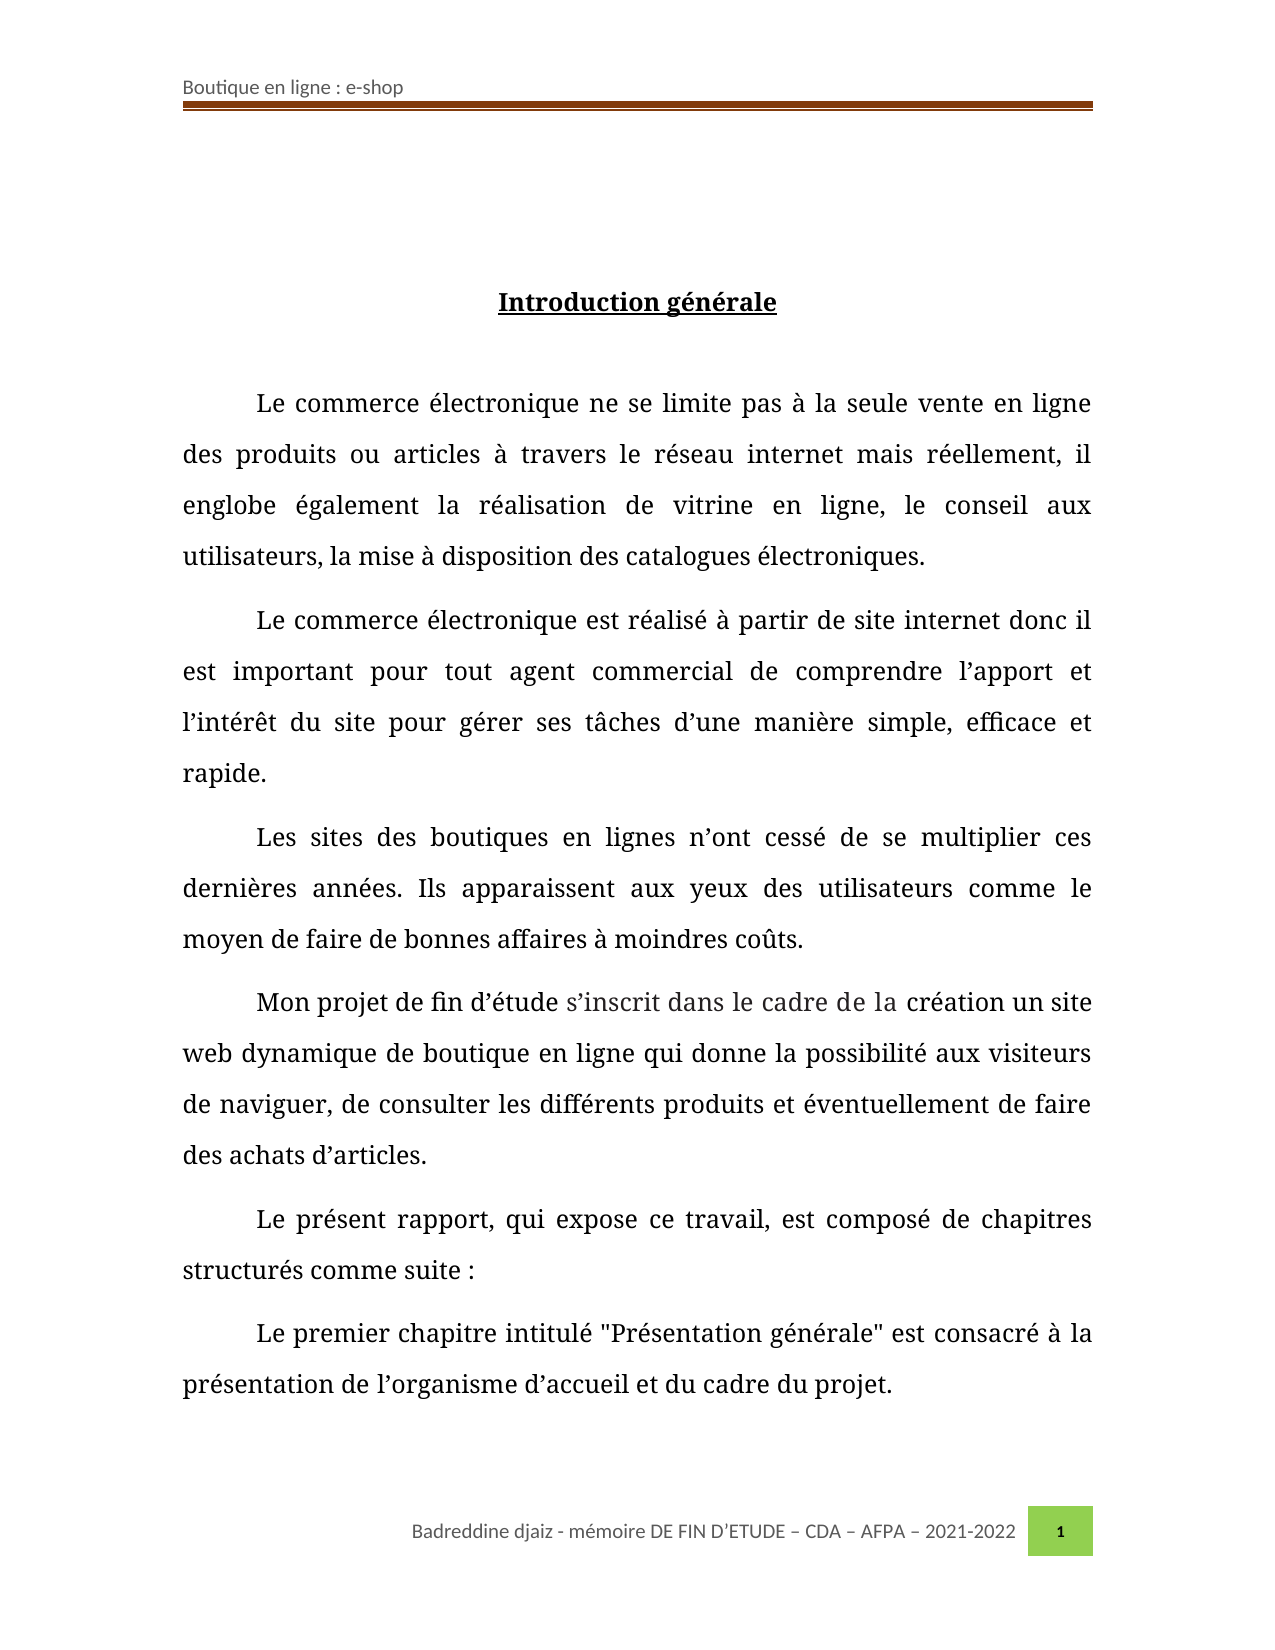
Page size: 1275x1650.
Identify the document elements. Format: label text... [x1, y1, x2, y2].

text Mon projet de fin d’étude s’inscrit dans le cadre de la création un site web dynamique de boutique en ligne qui donne la possibilité aux visiteurs de naviguer, de consulter les différents produits et éventuellement de faire des achats d’articles. [182, 985, 1093, 1172]
text Le présent rapport, qui expose ce travail, est composé de chapitres structurés comme suite : [182, 1201, 1093, 1287]
text Le commerce électronique ne se limite pas à la seule vente en ligne des produits ou articles à travers le réseau internet mais réellement, il englobe également la réalisation de vitrine en ligne, le conseil aux utilisateurs, la mise à disposition des catalogues électroniques. [182, 386, 1093, 573]
text Introduction générale [182, 284, 1093, 318]
text Le commerce électronique est réalisé à partir de site internet donc il est important pour tout agent commercial de comprendre l’apport et l’intérêt du site pour gérer ses tâches d’une manière simple, efficace et rapide. [182, 602, 1093, 790]
text Les sites des boutiques en lignes n’ont cessé de se multiplier ces dernières années. Ils apparaissent aux yeux des utilisateurs comme le moyen de faire de bonnes affaires à moindres coûts. [182, 819, 1093, 955]
text Le premier chapitre intitulé "Présentation générale" est consacré à la présentation de l’organisme d’accueil et du cadre du projet. [182, 1316, 1093, 1401]
